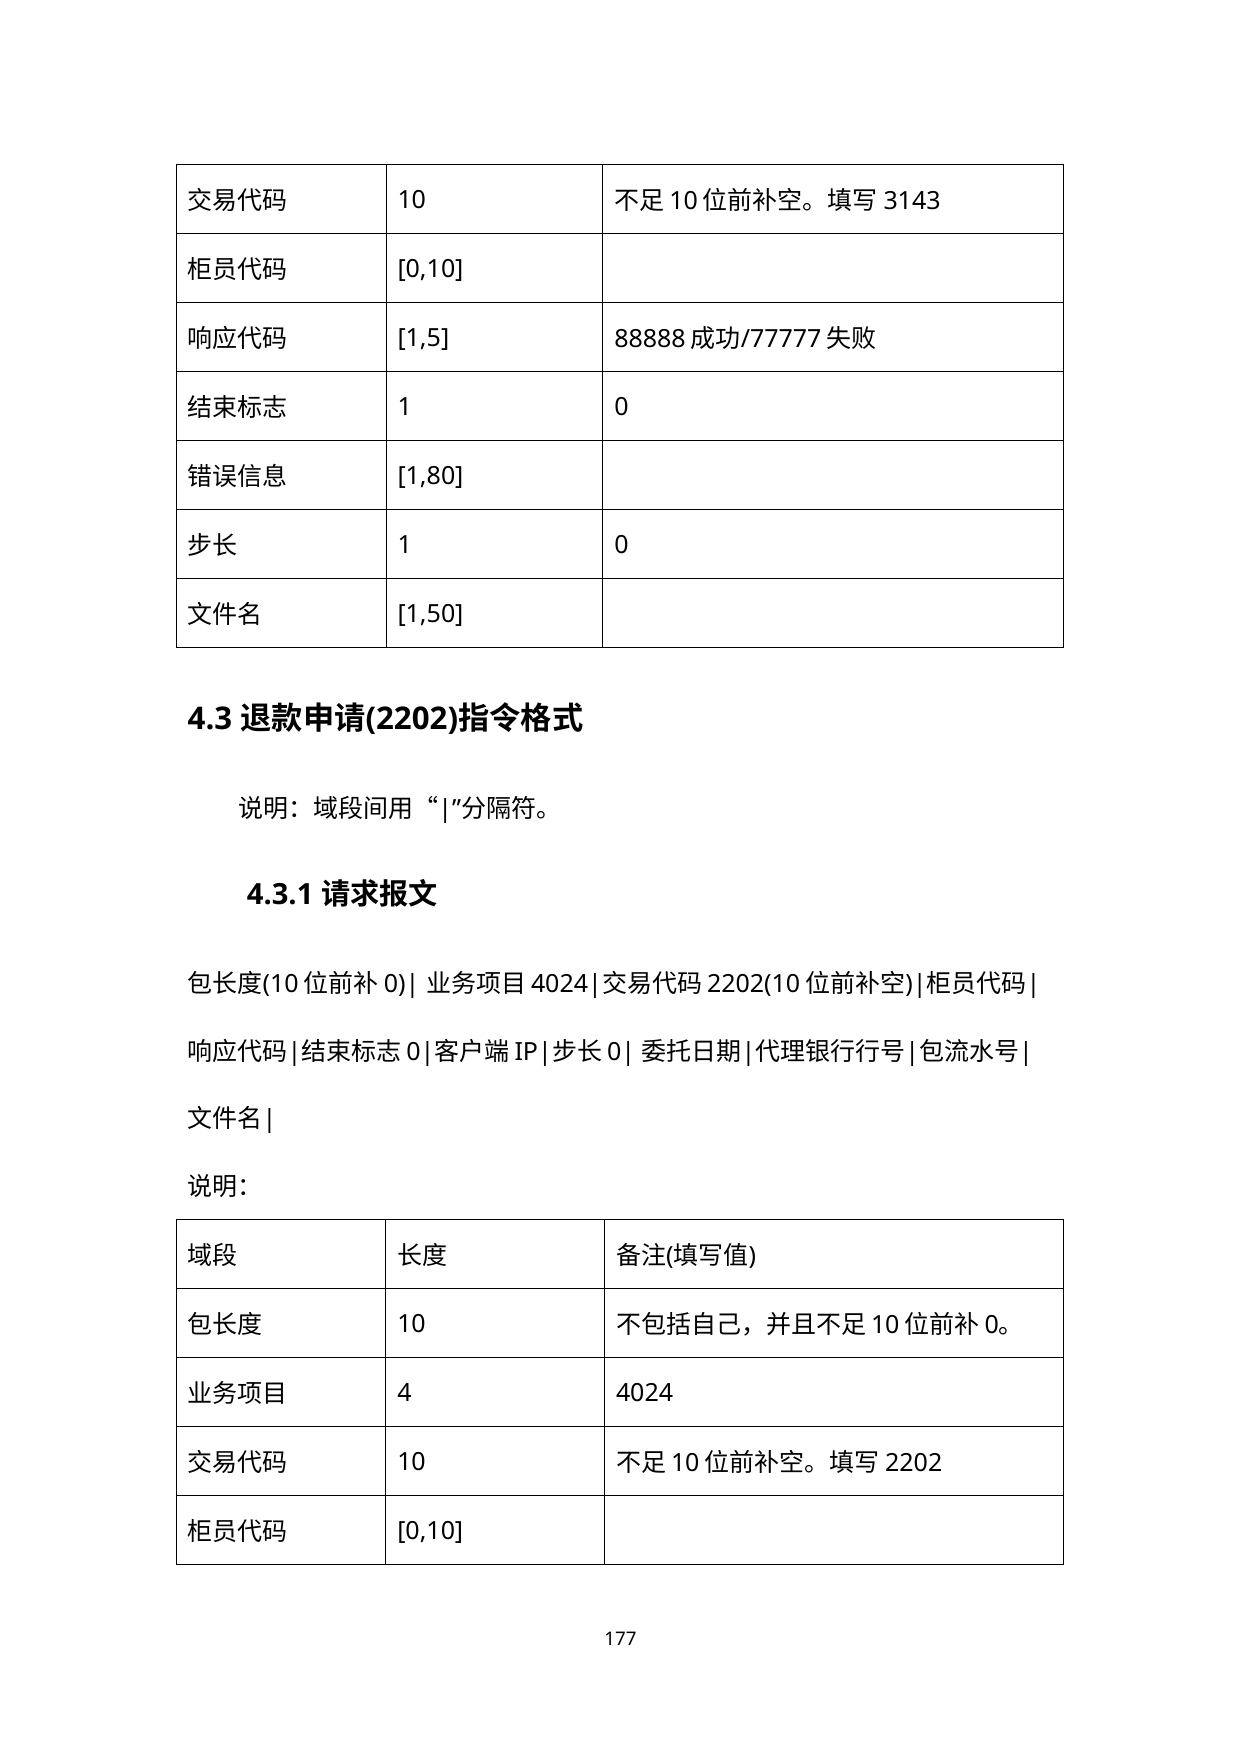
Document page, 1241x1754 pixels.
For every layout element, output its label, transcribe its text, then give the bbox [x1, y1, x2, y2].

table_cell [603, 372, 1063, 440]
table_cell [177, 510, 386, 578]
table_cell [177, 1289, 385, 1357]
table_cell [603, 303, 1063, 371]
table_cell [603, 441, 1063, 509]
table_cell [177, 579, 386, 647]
text 说明： [187, 1151, 1053, 1219]
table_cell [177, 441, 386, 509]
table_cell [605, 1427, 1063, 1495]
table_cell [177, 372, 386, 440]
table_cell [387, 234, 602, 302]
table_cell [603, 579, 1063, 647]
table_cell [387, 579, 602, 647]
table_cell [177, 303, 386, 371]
subtitle 退款申请(2202)指令格式 [187, 682, 1053, 749]
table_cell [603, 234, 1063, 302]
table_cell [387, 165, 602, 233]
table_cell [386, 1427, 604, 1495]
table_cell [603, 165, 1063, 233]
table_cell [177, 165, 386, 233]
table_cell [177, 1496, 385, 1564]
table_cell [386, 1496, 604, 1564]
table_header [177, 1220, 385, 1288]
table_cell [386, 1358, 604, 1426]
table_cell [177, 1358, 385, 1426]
subtitle 请求报文 [247, 858, 1053, 926]
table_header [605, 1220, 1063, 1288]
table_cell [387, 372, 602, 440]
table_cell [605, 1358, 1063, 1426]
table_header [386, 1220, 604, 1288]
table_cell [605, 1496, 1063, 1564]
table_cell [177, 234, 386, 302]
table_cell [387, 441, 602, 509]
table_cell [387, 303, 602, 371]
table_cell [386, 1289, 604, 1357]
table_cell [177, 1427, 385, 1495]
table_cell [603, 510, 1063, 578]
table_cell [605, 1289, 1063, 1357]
text 说明：域段间用“|”分隔符。 [187, 772, 1053, 840]
text 包长度(10位前补0)| 业务项目4024|交易代码2202(10位前补空)|柜员代码|响应代码|结束标志0|客户端IP|步长0| 委托日期|代理银行行号|包流水号|文件名| [187, 947, 1053, 1151]
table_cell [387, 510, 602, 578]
